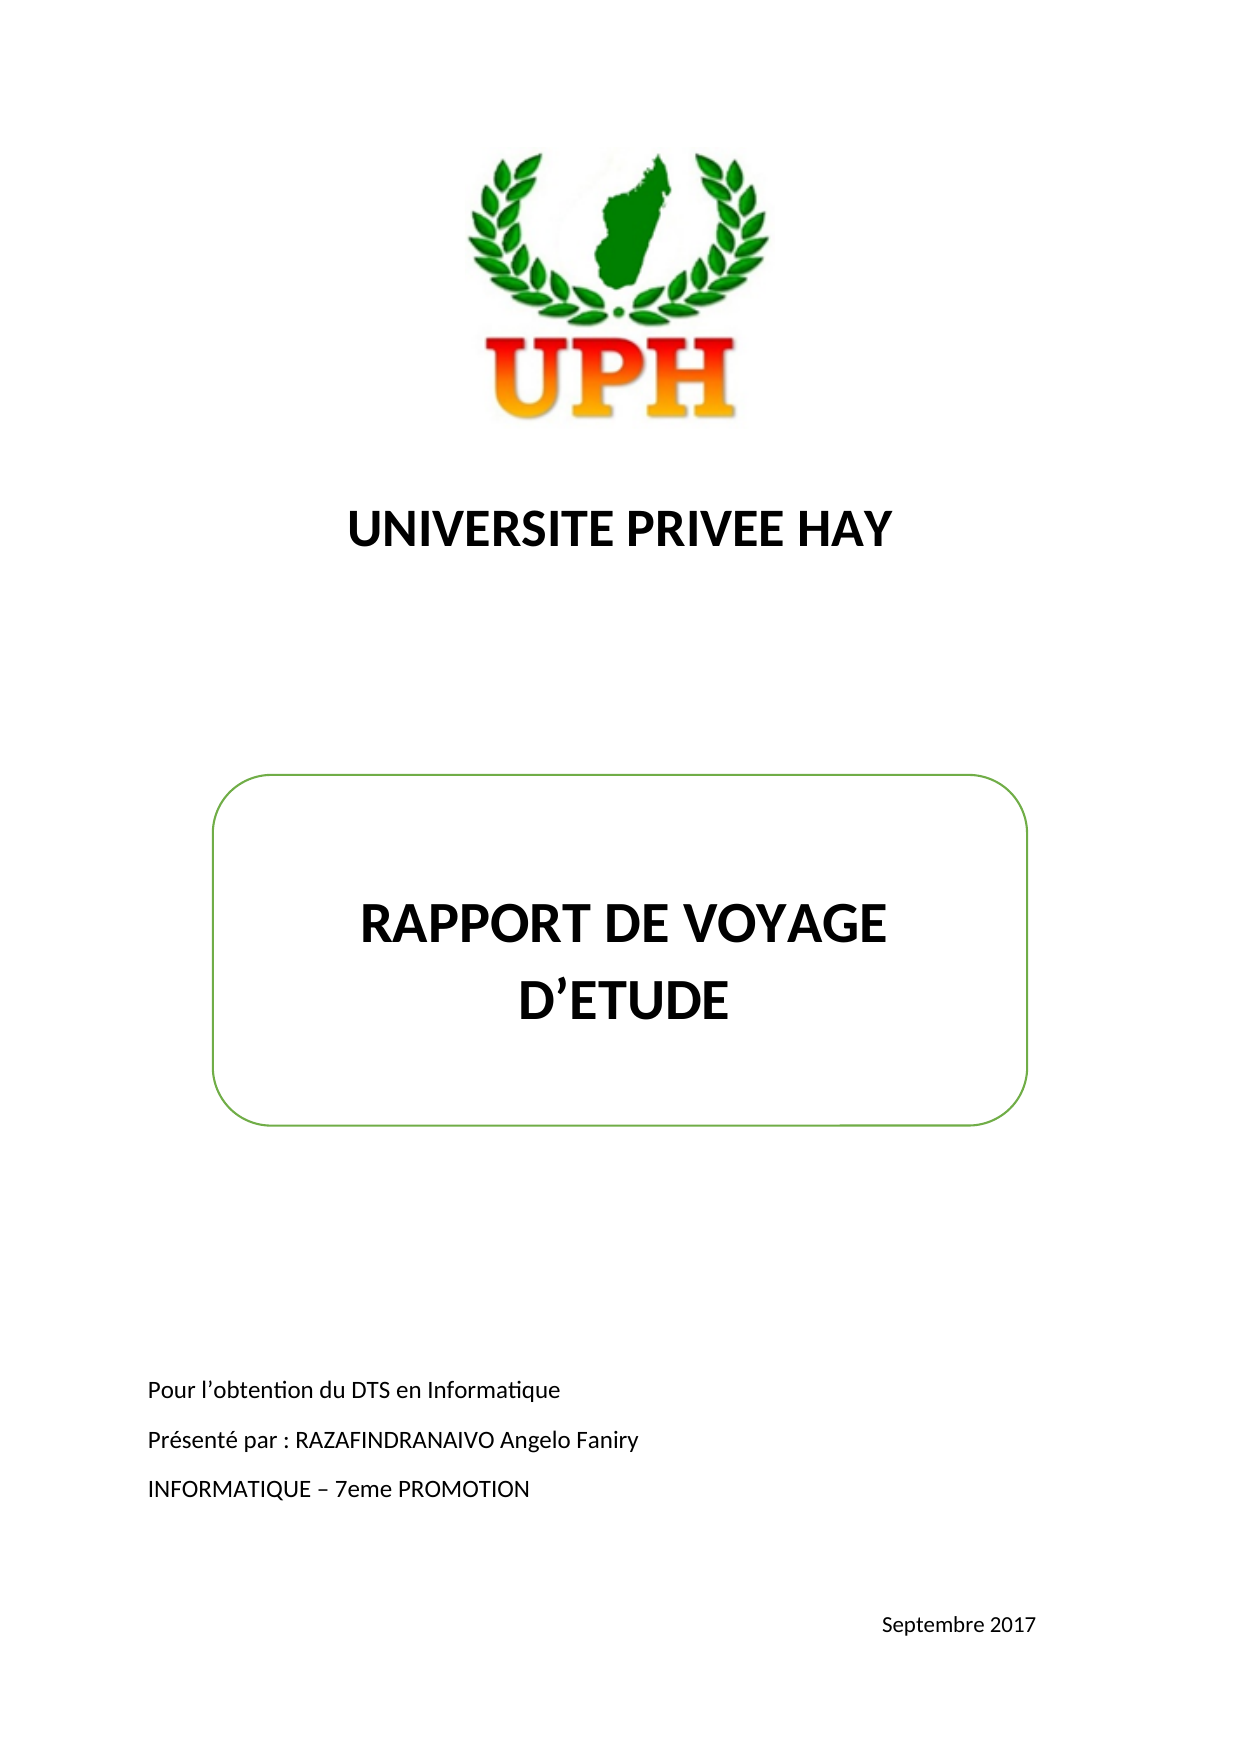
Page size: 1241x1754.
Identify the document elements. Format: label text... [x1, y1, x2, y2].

text UNIVERSITE PRIVEE HAY [148, 494, 1093, 560]
picture [464, 147, 776, 429]
text Présenté par : RAZAFINDRANAIVO Angelo Faniry [148, 1424, 1093, 1454]
text INFORMATIQUE – 7eme PROMOTION [148, 1473, 1093, 1504]
text Pour l’obtention du DTS en Informatique [148, 1374, 1093, 1405]
